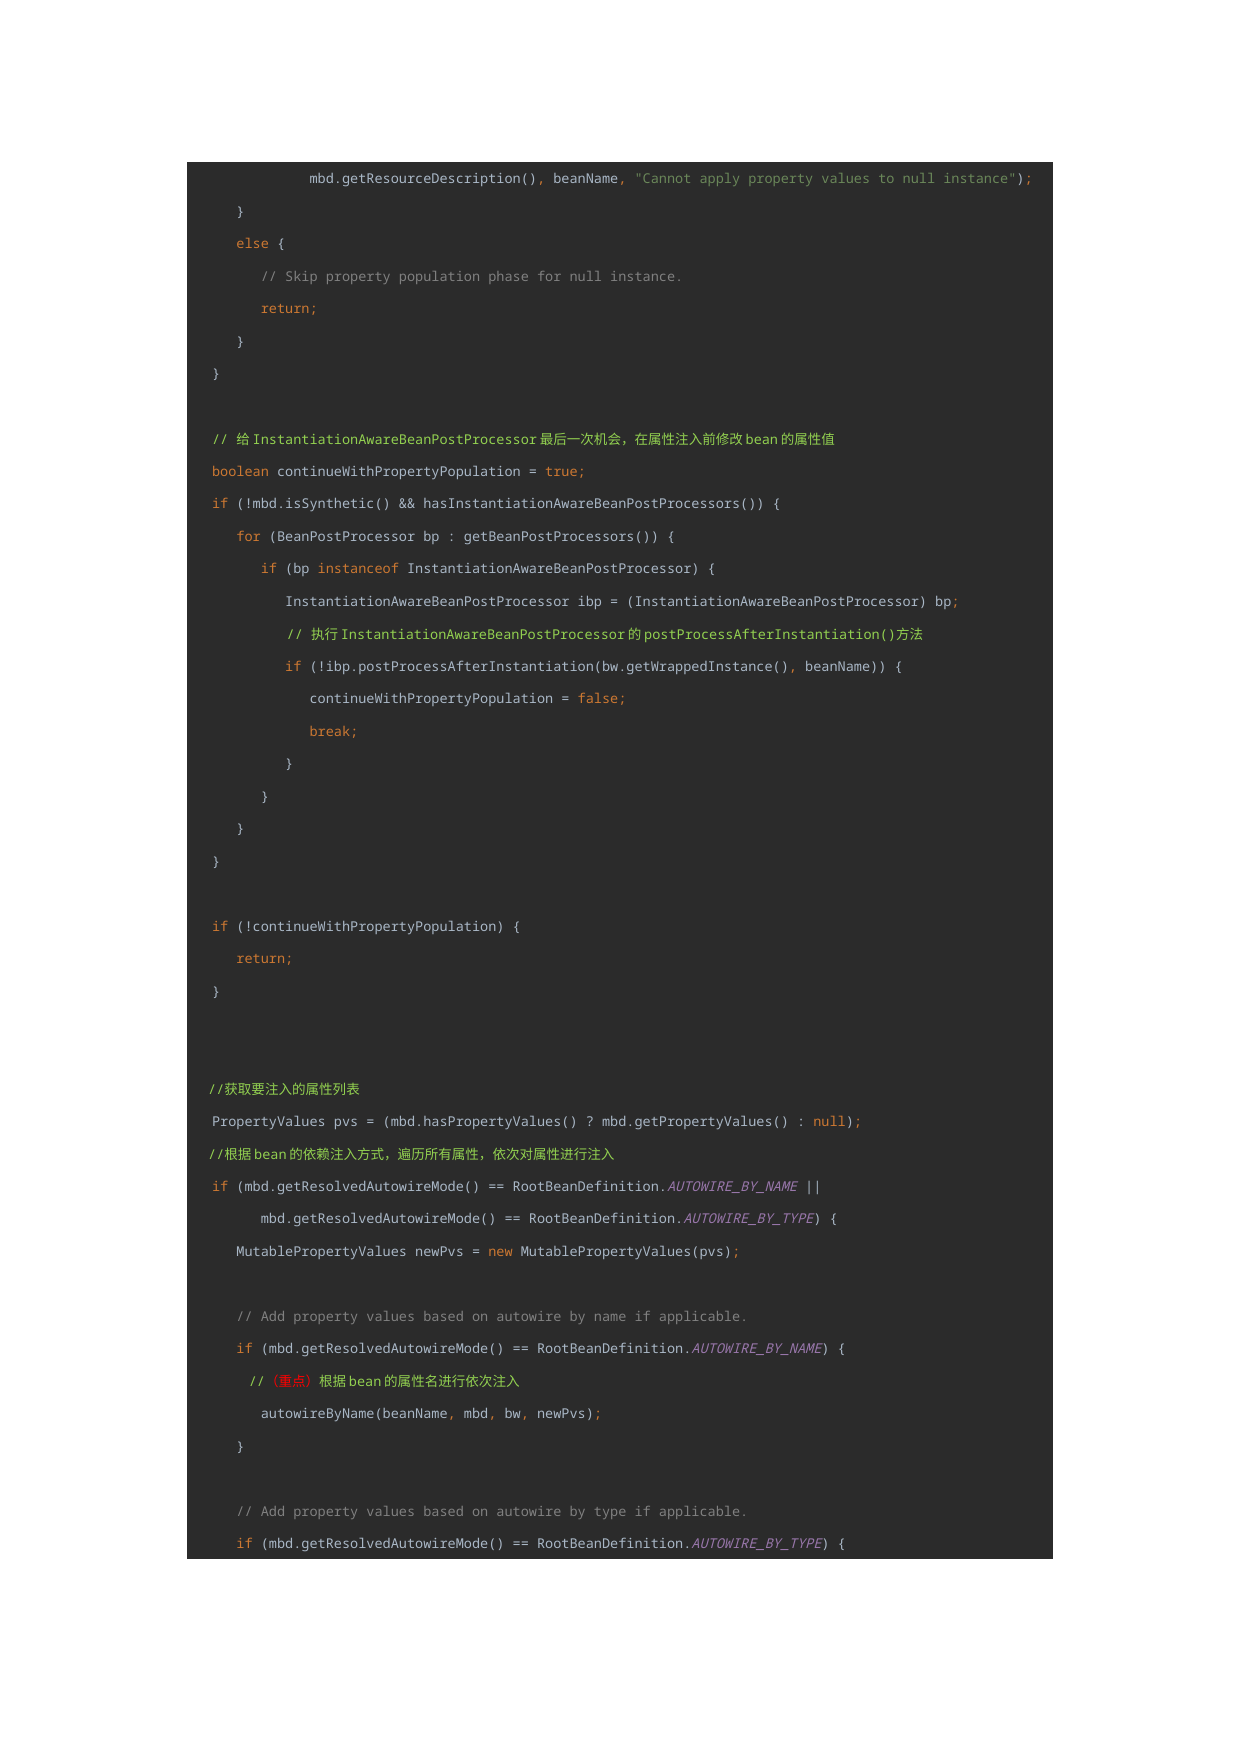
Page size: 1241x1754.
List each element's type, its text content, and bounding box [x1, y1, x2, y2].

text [187, 162, 1053, 617]
text //（重点）根据bean的属性名进行依次注入 autowireByName(beanName, mbd, bw, newPvs); } // Add property values based on autowire by type if applicable. if (mbd.getResolvedAutowireMode() == RootBeanDefinition.AUTOWIRE_BY_TYPE) { [187, 1364, 1053, 1559]
text //根据bean的依赖注入方式，遍历所有属性，依次对属性进行注入 if (mbd.getResolvedAutowireMode() == RootBeanDefinition.AUTOWIRE_BY_NAME || mbd.getResolvedAutowireMode() == RootBeanDefinition.AUTOWIRE_BY_TYPE) { MutablePropertyValues newPvs = new MutablePropertyValues(pvs); // Add property values based on autowire by name if applicable. if (mbd.getResolvedAutowireMode() == RootBeanDefinition.AUTOWIRE_BY_NAME) { [187, 1137, 1053, 1364]
text //获取要注入的属性列表 PropertyValues pvs = (mbd.hasPropertyValues() ? mbd.getPropertyValues() : null); [187, 1072, 1053, 1137]
text // 执行InstantiationAwareBeanPostProcessor的postProcessAfterInstantiation()方法 if (!ibp.postProcessAfterInstantiation(bw.getWrappedInstance(), beanName)) { continueWithPropertyPopulation = false; break; } } } } if (!continueWithPropertyPopulation) { return; } [187, 617, 1053, 1072]
